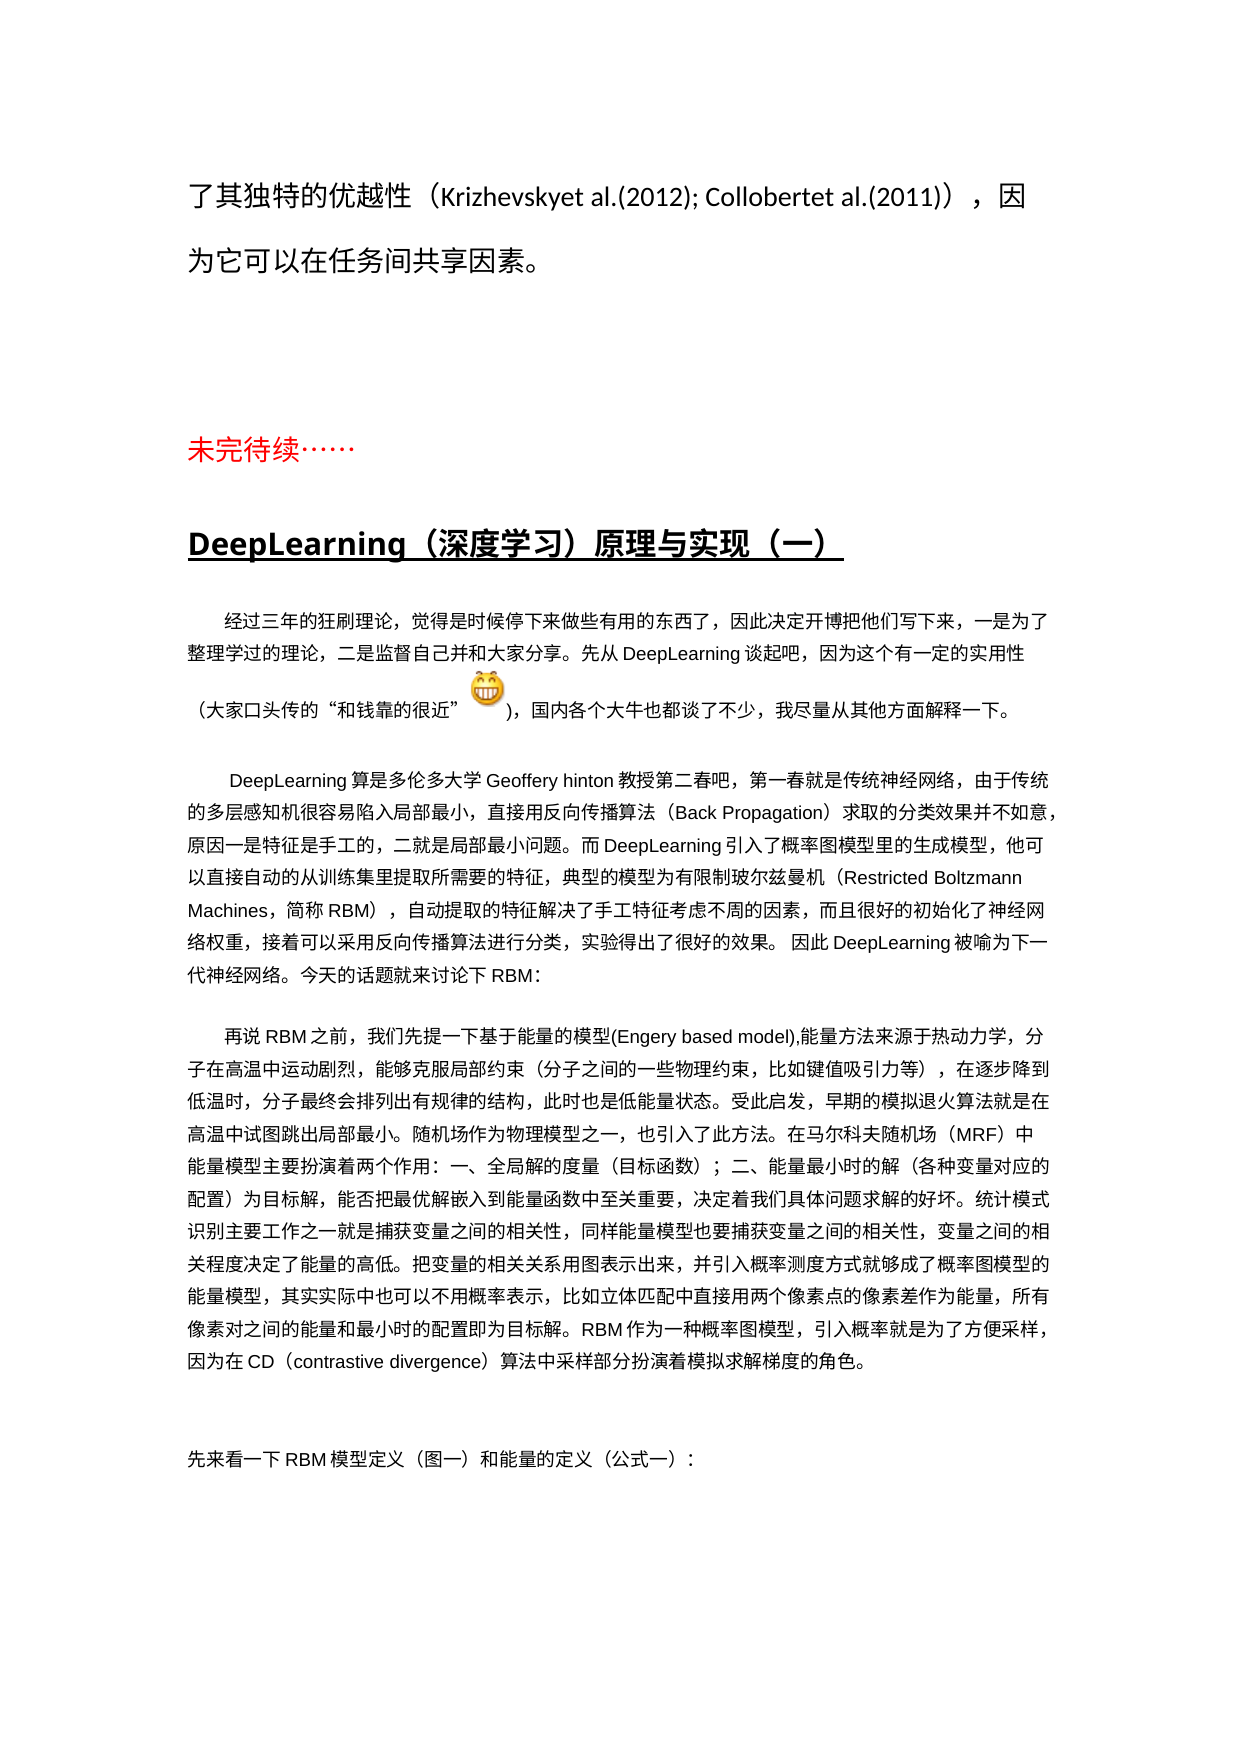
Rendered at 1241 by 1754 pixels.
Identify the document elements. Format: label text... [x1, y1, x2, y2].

text DeepLearning算是多伦多大学Geoffery hinton教授第二春吧，第一春就是传统神经网络，由于传统的多层感知机很容易陷入局部最小，直接用反向传播算法（Back Propagation）求取的分类效果并不如意，原因一是特征是手工的，二就是局部最小问题。而DeepLearning引入了概率图模型里的生成模型，他可以直接自动的从训练集里提取所需要的特征，典型的模型为有限制玻尔兹曼机（Restricted Boltzmann Machines，简称RBM），自动提取的特征解决了手工特征考虑不周的因素，而且很好的初始化了神经网络权重，接着可以采用反向传播算法进行分类，实验得出了很好的效果。 因此DeepLearning被喻为下一代神经网络。今天的话题就来讨论下RBM： [187, 763, 1053, 990]
subtitle DeepLearning（深度学习）原理与实现（一） [187, 509, 1053, 574]
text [187, 162, 1053, 292]
text 未完待续…… [187, 415, 1053, 480]
text 再说RBM之前，我们先提一下基于能量的模型(Engery based model),能量方法来源于热动力学，分子在高温中运动剧烈，能够克服局部约束（分子之间的一些物理约束，比如键值吸引力等），在逐步降到低温时，分子最终会排列出有规律的结构，此时也是低能量状态。受此启发，早期的模拟退火算法就是在高温中试图跳出局部最小。随机场作为物理模型之一，也引入了此方法。在马尔科夫随机场（MRF）中能量模型主要扮演着两个作用：一、全局解的度量（目标函数）；二、能量最小时的解（各种变量对应的配置）为目标解，能否把最优解嵌入到能量函数中至关重要，决定着我们具体问题求解的好坏。统计模式识别主要工作之一就是捕获变量之间的相关性，同样能量模型也要捕获变量之间的相关性，变量之间的相关程度决定了能量的高低。把变量的相关关系用图表示出来，并引入概率测度方式就够成了概率图模型的能量模型，其实实际中也可以不用概率表示，比如立体匹配中直接用两个像素点的像素差作为能量，所有像素对之间的能量和最小时的配置即为目标解。RBM作为一种概率图模型，引入概率就是为了方便采样，因为在CD（contrastive divergence）算法中采样部分扮演着模拟求解梯度的角色。 先来看一下RBM模型定义（图一）和能量的定义（公式一）： [187, 1019, 1053, 1474]
text 经过三年的狂刷理论，觉得是时候停下来做些有用的东西了，因此决定开博把他们写下来，一是为了整理学过的理论，二是监督自己并和大家分享。先从DeepLearning谈起吧，因为这个有一定的实用性（大家口头传的“和钱靠的很近”)，国内各个大牛也都谈了不少，我尽量从其他方面解释一下。 [187, 604, 1053, 734]
picture [468, 668, 507, 707]
